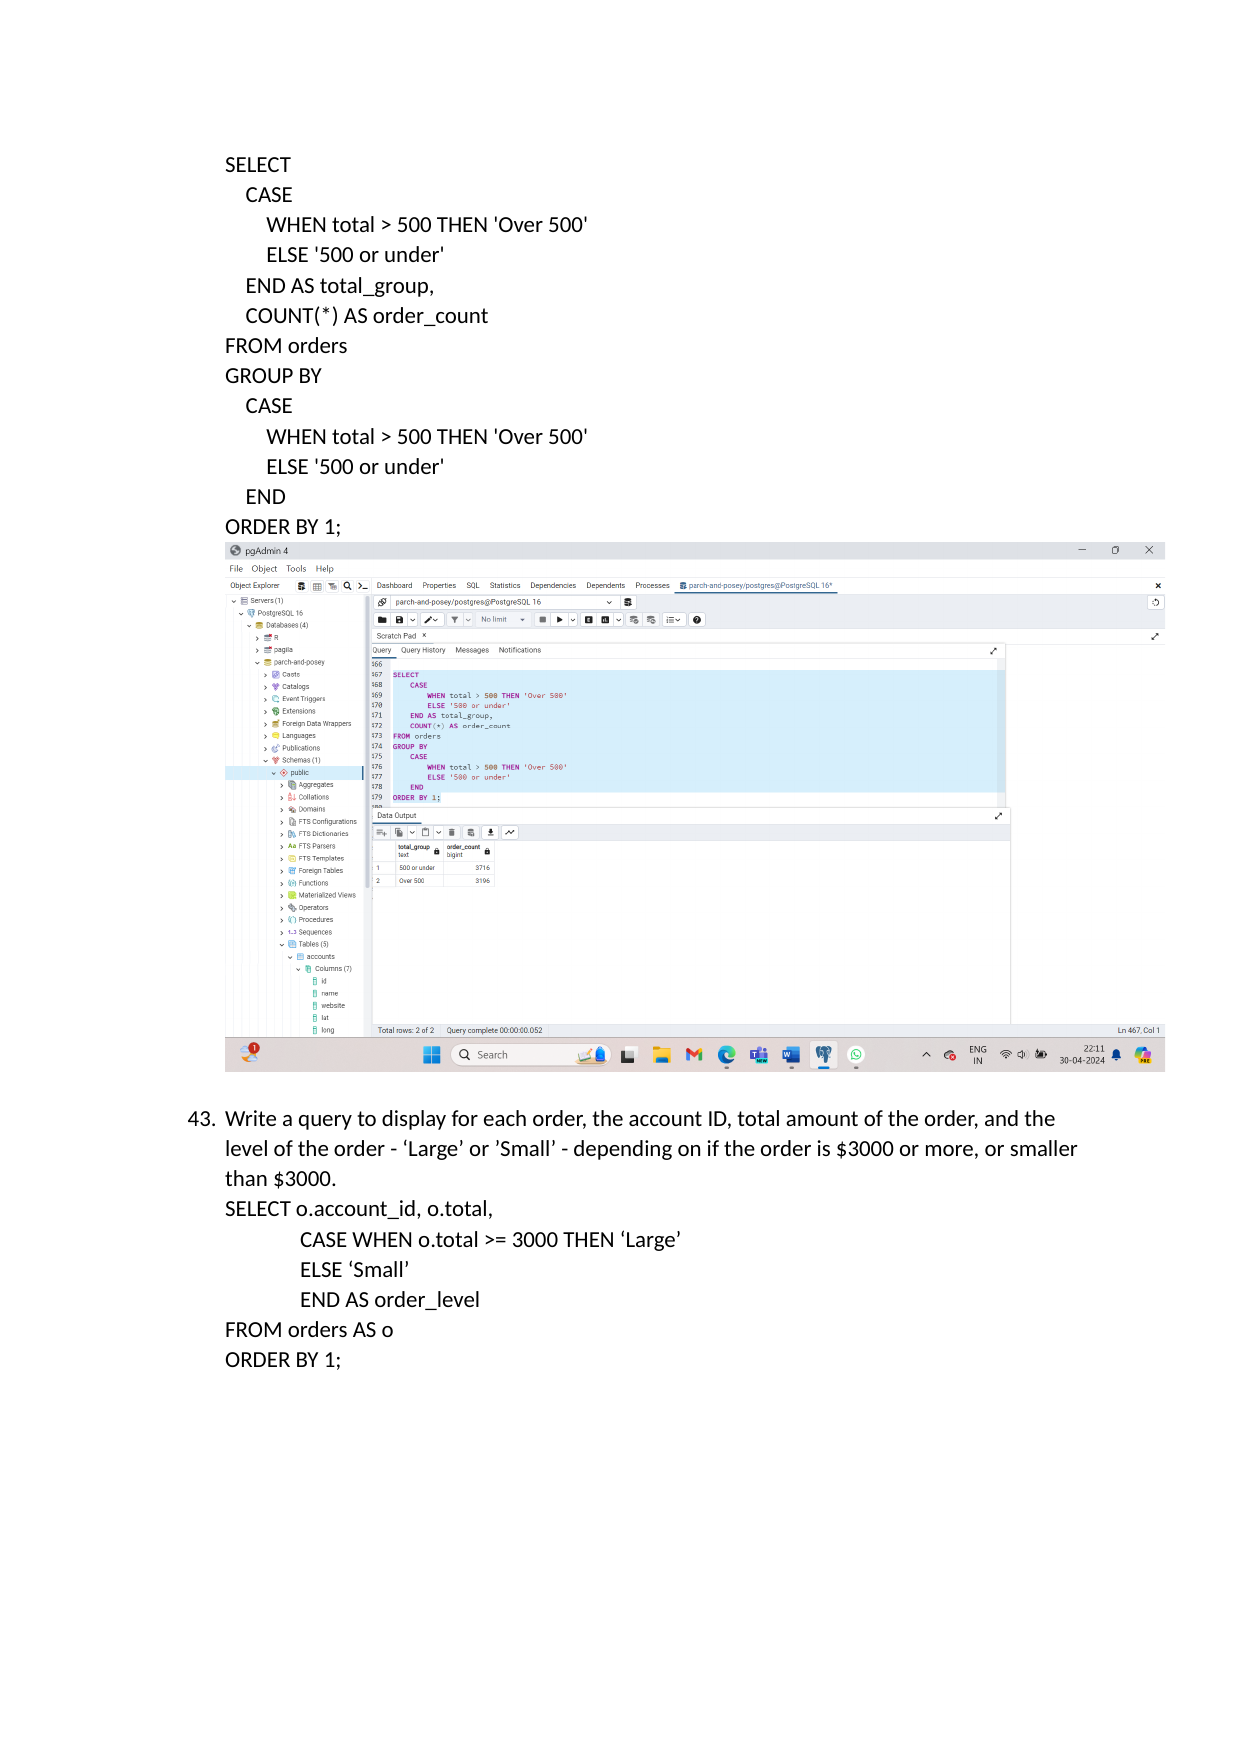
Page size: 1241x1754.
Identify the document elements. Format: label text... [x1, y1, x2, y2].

list CASE WHEN o.total >= 3000 THEN ‘Large’ [225, 1225, 1090, 1253]
list ORDER BY 1; [225, 512, 1090, 541]
picture [225, 542, 1166, 1072]
list END AS total_group, [225, 271, 1090, 299]
list COUNT(*) AS order_count [225, 301, 1090, 329]
list FROM orders [225, 331, 1090, 359]
list WHEN total > 500 THEN 'Over 500' [225, 422, 1090, 450]
list ELSE ‘Small’ [225, 1255, 1090, 1283]
list ELSE '500 or under' [225, 452, 1090, 480]
list SELECT [225, 150, 1090, 178]
list END AS order_level [225, 1285, 1090, 1313]
list WHEN total > 500 THEN 'Over 500' [225, 210, 1090, 238]
list CASE [225, 180, 1090, 208]
list ELSE '500 or under' [225, 241, 1090, 269]
list END [225, 482, 1090, 510]
list SELECT o.account_id, o.total, [225, 1194, 1090, 1223]
list CASE [225, 392, 1090, 420]
list FROM orders AS o [225, 1315, 1090, 1343]
list ORDER BY 1; [225, 1346, 1090, 1374]
list GROUP BY [225, 361, 1090, 389]
list Write a query to display for each order, the account ID, total amount of the order, and the level of the order - ‘Large’ or ’Small’ - depending on if the order is $3000 or more, or smaller than $3000. [187, 1104, 1090, 1192]
